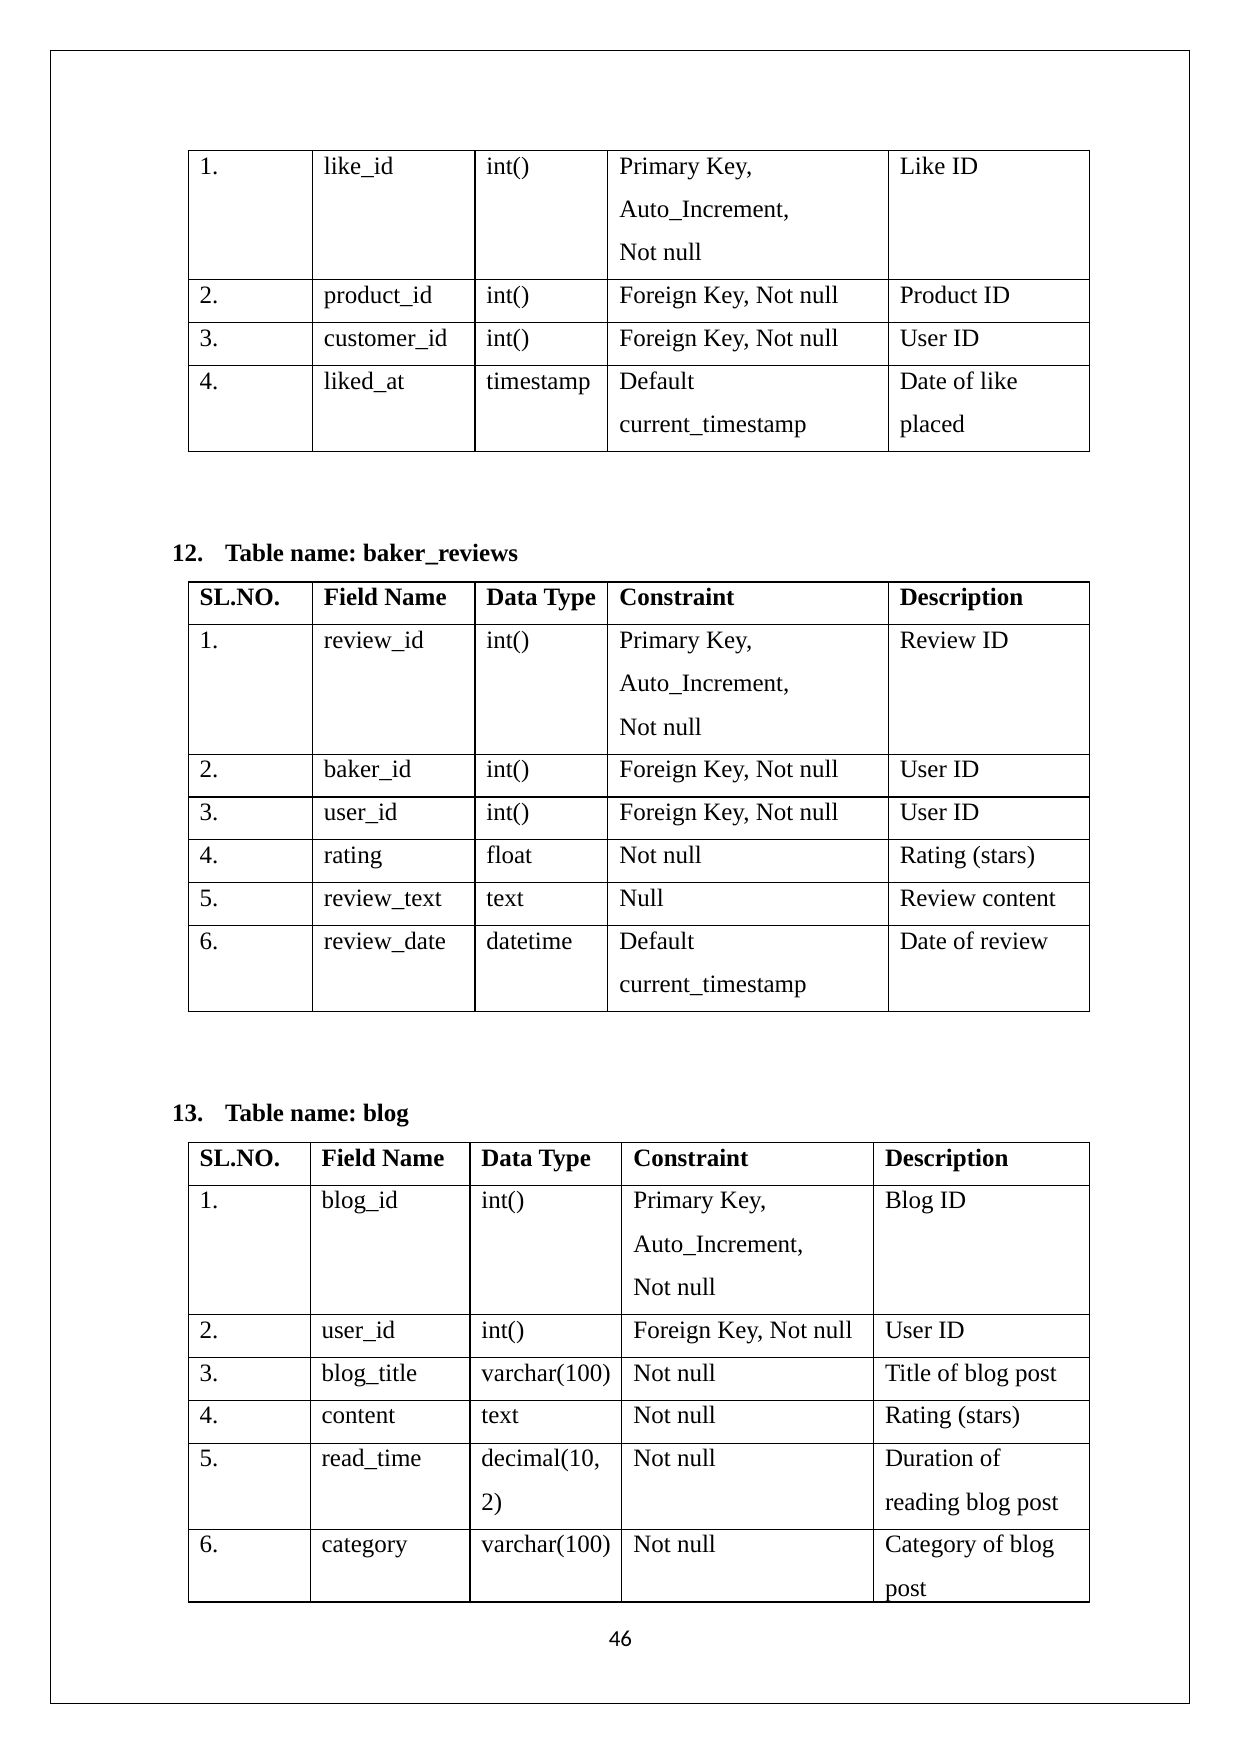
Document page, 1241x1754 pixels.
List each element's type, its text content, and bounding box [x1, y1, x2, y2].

table_cell 1. [189, 1186, 310, 1314]
table_cell 2. [189, 1315, 310, 1357]
table_cell Date of like placed [889, 366, 1089, 451]
table_cell 5. [189, 883, 312, 925]
table_cell user_id [313, 798, 474, 839]
table_cell 1. [189, 625, 312, 753]
table_cell text [476, 883, 607, 925]
table_cell datetime [476, 926, 607, 1011]
table_cell content [311, 1401, 469, 1442]
table_cell int() [476, 323, 607, 365]
table_cell User ID [889, 798, 1089, 839]
table_cell Rating (stars) [874, 1401, 1089, 1442]
table_cell int() [471, 1315, 621, 1357]
table_cell Not null [622, 1444, 873, 1528]
table_cell timestamp [476, 366, 607, 451]
table_cell Default current_timestamp [608, 366, 888, 451]
table_cell varchar(100) [471, 1358, 621, 1399]
table_cell 5. [189, 1444, 310, 1528]
table_cell like_id [313, 151, 474, 279]
table_cell int() [476, 280, 607, 322]
table_header Data Type [476, 583, 607, 624]
table_cell 4. [189, 1401, 310, 1442]
table_cell 1. [189, 151, 312, 279]
list Table name: blog [187, 1098, 1090, 1127]
table_cell Not null [622, 1401, 873, 1442]
table_cell product_id [313, 280, 474, 322]
table_cell Like ID [889, 151, 1089, 279]
table_cell Not null [622, 1358, 873, 1399]
table_cell Primary Key, Auto_Increment, Not null [608, 151, 888, 279]
table_cell Primary Key, Auto_Increment, Not null [608, 625, 888, 753]
table_cell Foreign Key, Not null [608, 755, 888, 796]
table_cell int() [476, 755, 607, 796]
list Table name: baker_reviews [187, 538, 1090, 567]
table_header Constraint [608, 583, 888, 624]
table_cell text [471, 1401, 621, 1442]
table_cell baker_id [313, 755, 474, 796]
table_cell Null [608, 883, 888, 925]
table_cell 3. [189, 323, 312, 365]
table_header Description [889, 583, 1089, 624]
table_header Constraint [622, 1143, 873, 1184]
table_cell Date of review [889, 926, 1089, 1011]
table_cell Title of blog post [874, 1358, 1089, 1399]
table_cell Category of blog post [874, 1530, 1089, 1601]
table_cell 2. [189, 280, 312, 322]
table_cell Foreign Key, Not null [622, 1315, 873, 1357]
table_cell float [476, 840, 607, 882]
table_cell liked_at [313, 366, 474, 451]
table_cell Foreign Key, Not null [608, 280, 888, 322]
table_cell User ID [874, 1315, 1089, 1357]
table_cell Blog ID [874, 1186, 1089, 1314]
table_cell 4. [189, 366, 312, 451]
table_cell decimal(10, 2) [471, 1444, 621, 1528]
table_cell blog_title [311, 1358, 469, 1399]
table_cell Foreign Key, Not null [608, 798, 888, 839]
table_header Field Name [313, 583, 474, 624]
table_cell 6. [189, 1530, 310, 1601]
table_cell int() [476, 798, 607, 839]
table_cell 2. [189, 755, 312, 796]
table_header Data Type [471, 1143, 621, 1184]
table_cell User ID [889, 755, 1089, 796]
table_cell 6. [189, 926, 312, 1011]
table_cell read_time [311, 1444, 469, 1528]
table_cell Review ID [889, 625, 1089, 753]
table_cell blog_id [311, 1186, 469, 1314]
table_cell review_text [313, 883, 474, 925]
table_cell 3. [189, 1358, 310, 1399]
table_cell int() [471, 1186, 621, 1314]
table_cell int() [476, 151, 607, 279]
table_header Description [874, 1143, 1089, 1184]
table_cell Rating (stars) [889, 840, 1089, 882]
table_cell Default current_timestamp [608, 926, 888, 1011]
table_cell varchar(100) [471, 1530, 621, 1601]
table_cell Primary Key, Auto_Increment, Not null [622, 1186, 873, 1314]
table_cell User ID [889, 323, 1089, 365]
table_cell review_date [313, 926, 474, 1011]
table_cell Not null [622, 1530, 873, 1601]
table_header SL.NO. [189, 583, 312, 624]
table_cell Product ID [889, 280, 1089, 322]
table_cell rating [313, 840, 474, 882]
table_cell 4. [189, 840, 312, 882]
table_cell customer_id [313, 323, 474, 365]
table_cell Not null [608, 840, 888, 882]
table_cell category [311, 1530, 469, 1601]
table_header SL.NO. [189, 1143, 310, 1184]
table_cell 3. [189, 798, 312, 839]
table_cell Duration of reading blog post [874, 1444, 1089, 1528]
table_cell Review content [889, 883, 1089, 925]
table_cell user_id [311, 1315, 469, 1357]
table_cell Foreign Key, Not null [608, 323, 888, 365]
table_cell int() [476, 625, 607, 753]
table_cell review_id [313, 625, 474, 753]
table_header Field Name [311, 1143, 469, 1184]
